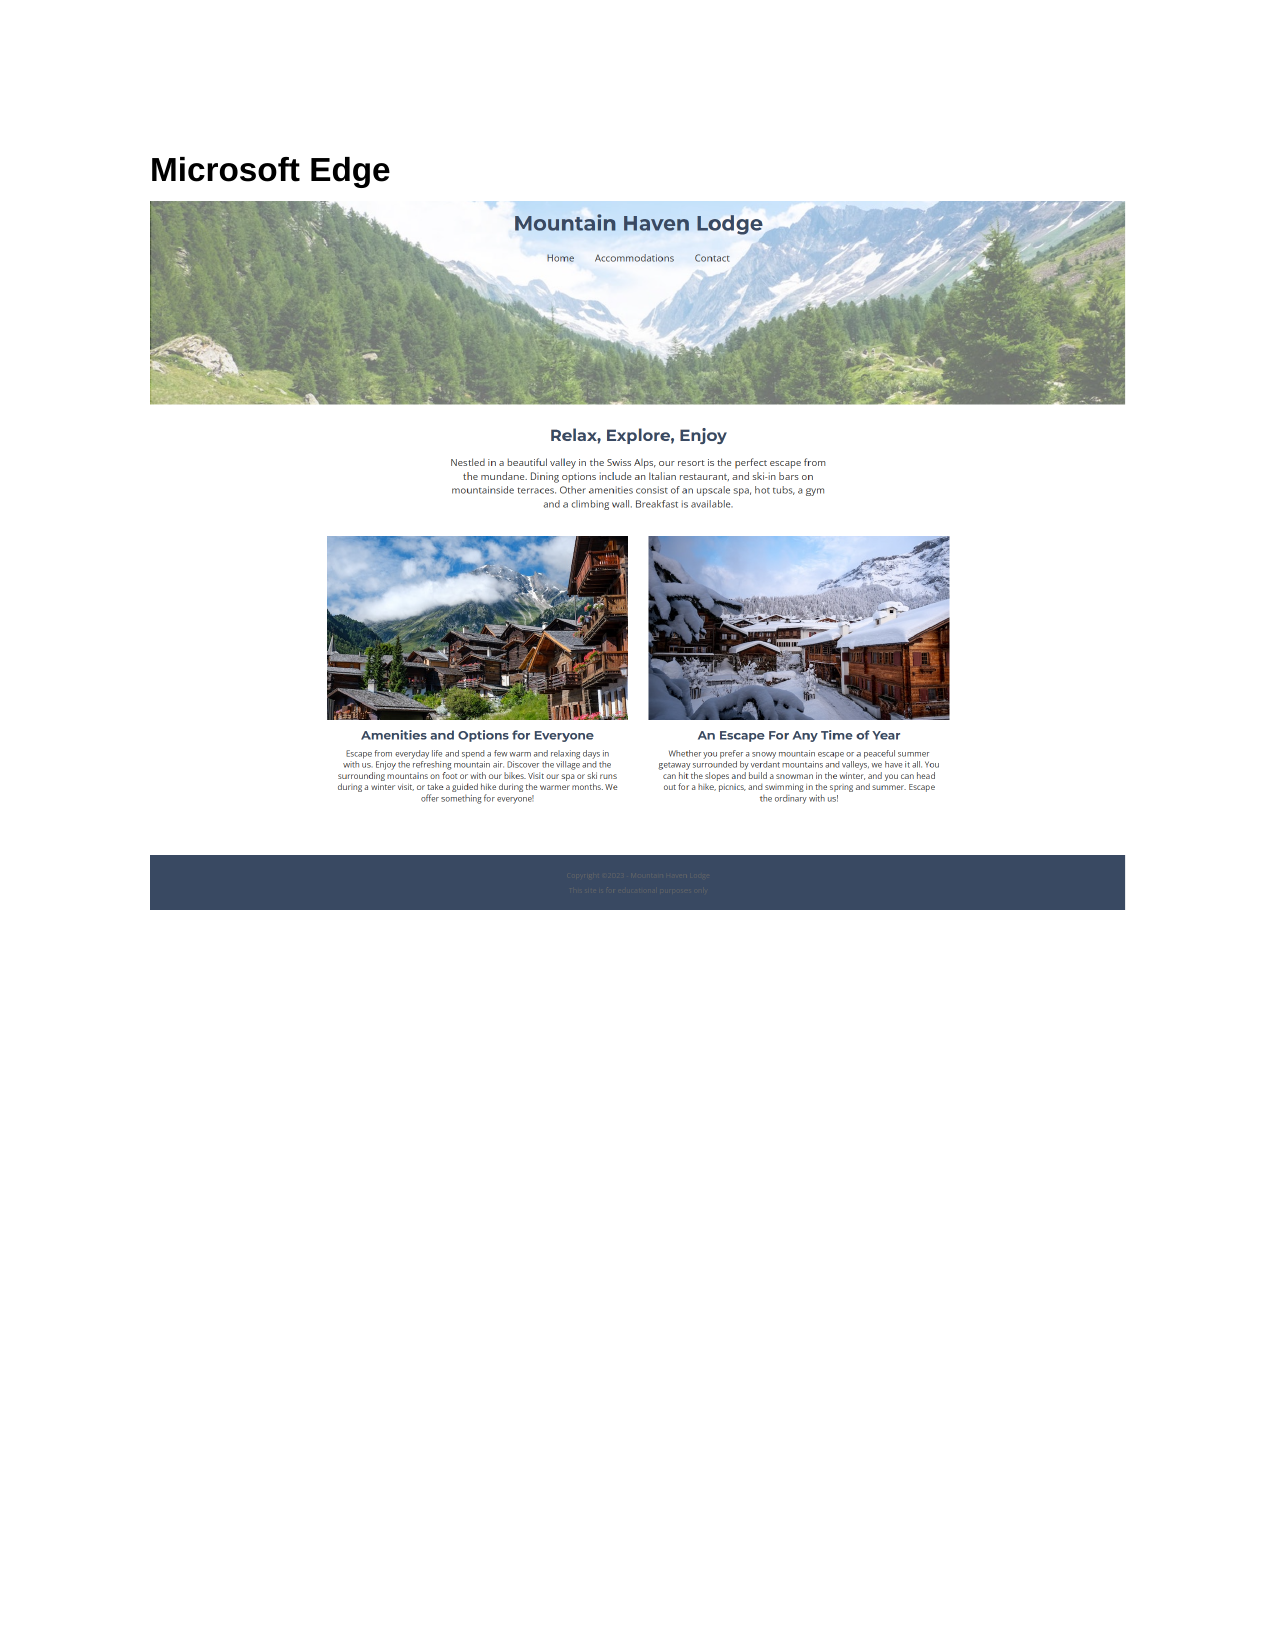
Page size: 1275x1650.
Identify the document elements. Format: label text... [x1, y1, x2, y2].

subtitle Microsoft Edge [150, 150, 1125, 188]
picture [150, 201, 1125, 910]
